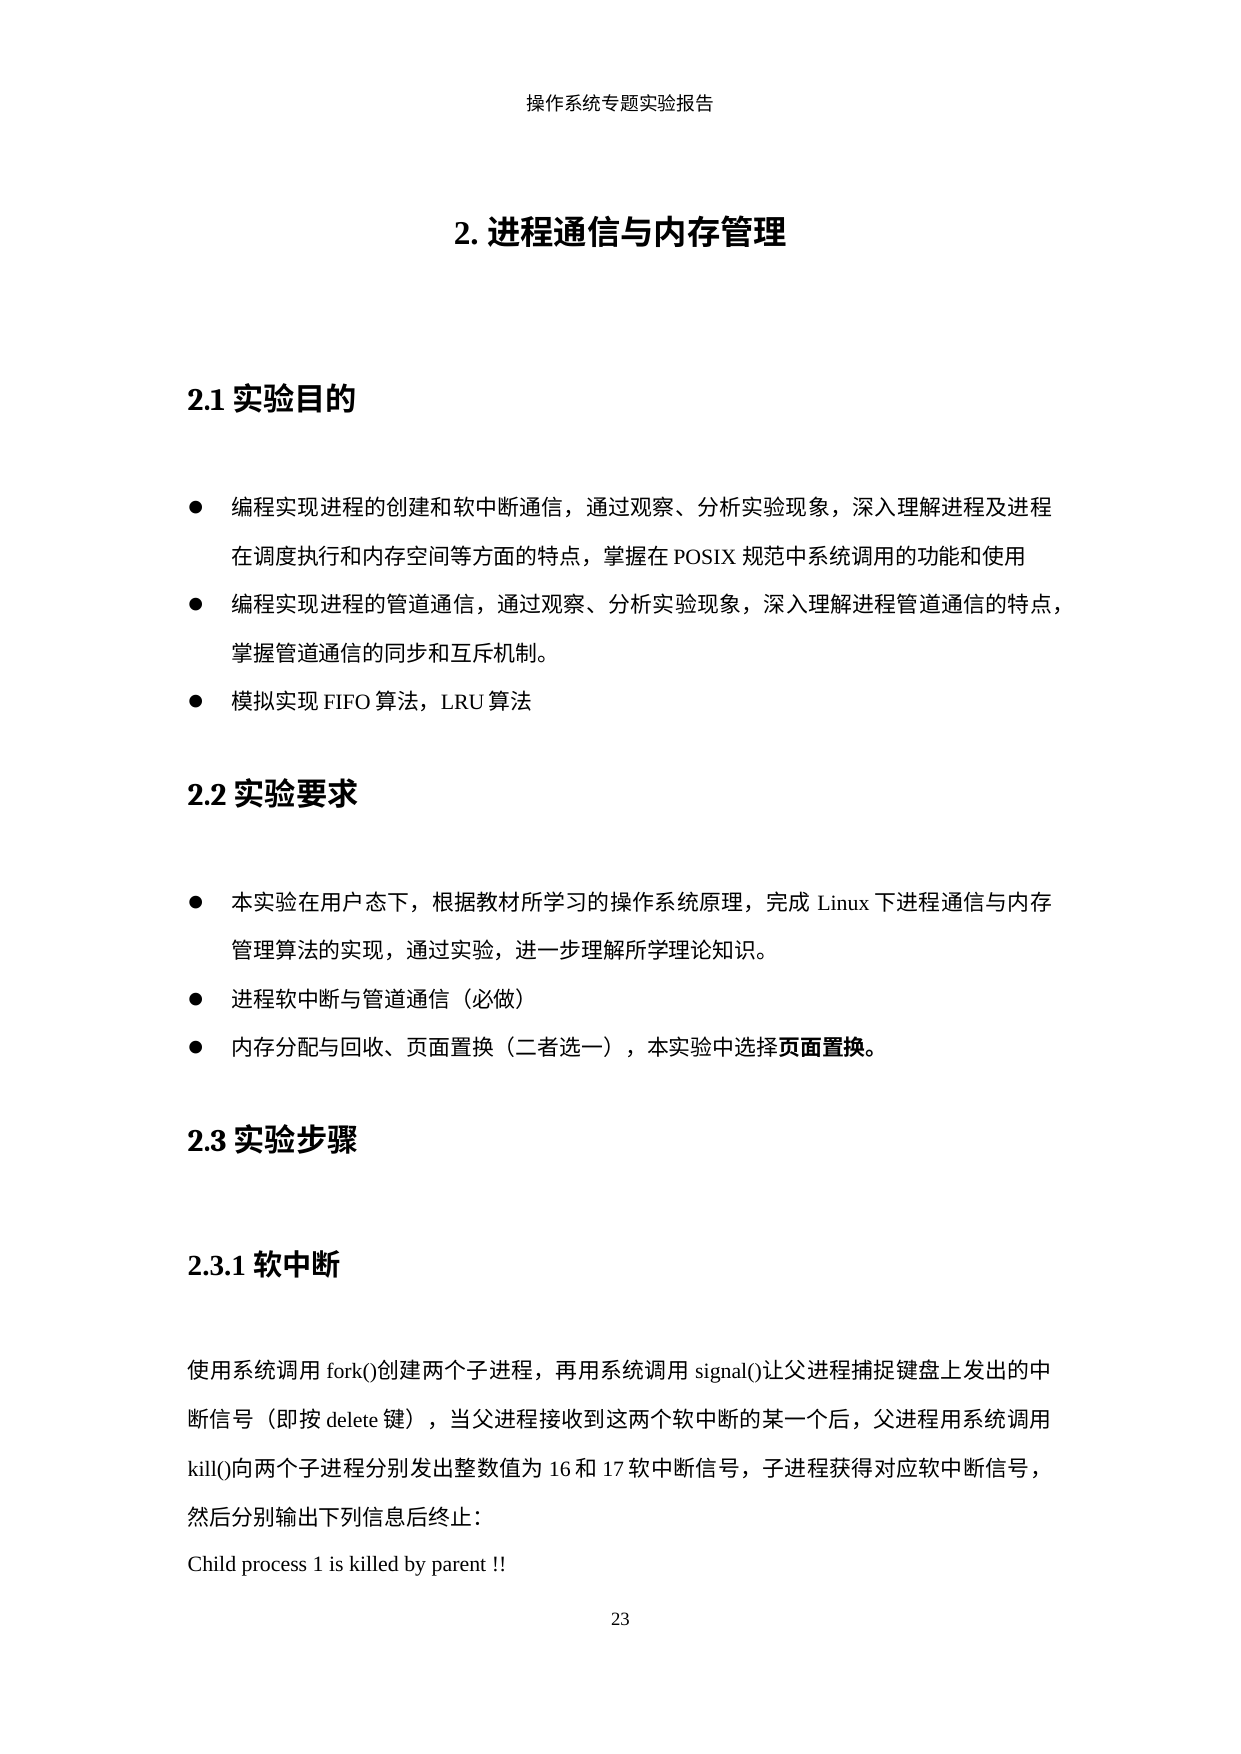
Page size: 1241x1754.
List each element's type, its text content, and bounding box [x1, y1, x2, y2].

list 编程实现进程的管道通信，通过观察、分析实验现象，深入理解进程管道通信的特点，掌握管道通信的同步和互斥机制。 [187, 587, 1053, 668]
subtitle 2.1 实验目的 [187, 365, 1053, 430]
text 使用系统调用fork()创建两个子进程，再用系统调用signal()让父进程捕捉键盘上发出的中断信号（即按delete键），当父进程接收到这两个软中断的某一个后，父进程用系统调用kill()向两个子进程分别发出整数值为16和17软中断信号，子进程获得对应软中断信号，然后分别输出下列信息后终止： [187, 1353, 1053, 1532]
subtitle 2. 进程通信与内存管理 [187, 197, 1053, 262]
subtitle 2.2 实验要求 [187, 759, 1053, 824]
list 进程软中断与管道通信（必做） [187, 981, 1053, 1014]
list 编程实现进程的创建和软中断通信，通过观察、分析实验现象，深入理解进程及进程在调度执行和内存空间等方面的特点，掌握在POSIX 规范中系统调用的功能和使用 [187, 490, 1053, 571]
subtitle 2.3 实验步骤 [187, 1105, 1053, 1170]
text Child process 1 is killed by parent !! [187, 1548, 1053, 1580]
list 模拟实现FIFO算法，LRU算法 [187, 684, 1053, 716]
subtitle 2.3.1 软中断 [187, 1230, 1053, 1295]
list 本实验在用户态下，根据教材所学习的操作系统原理，完成Linux下进程通信与内存管理算法的实现，通过实验，进一步理解所学理论知识。 [187, 884, 1053, 966]
list 内存分配与回收、页面置换（二者选一），本实验中选择页面置换。 [187, 1030, 1053, 1062]
